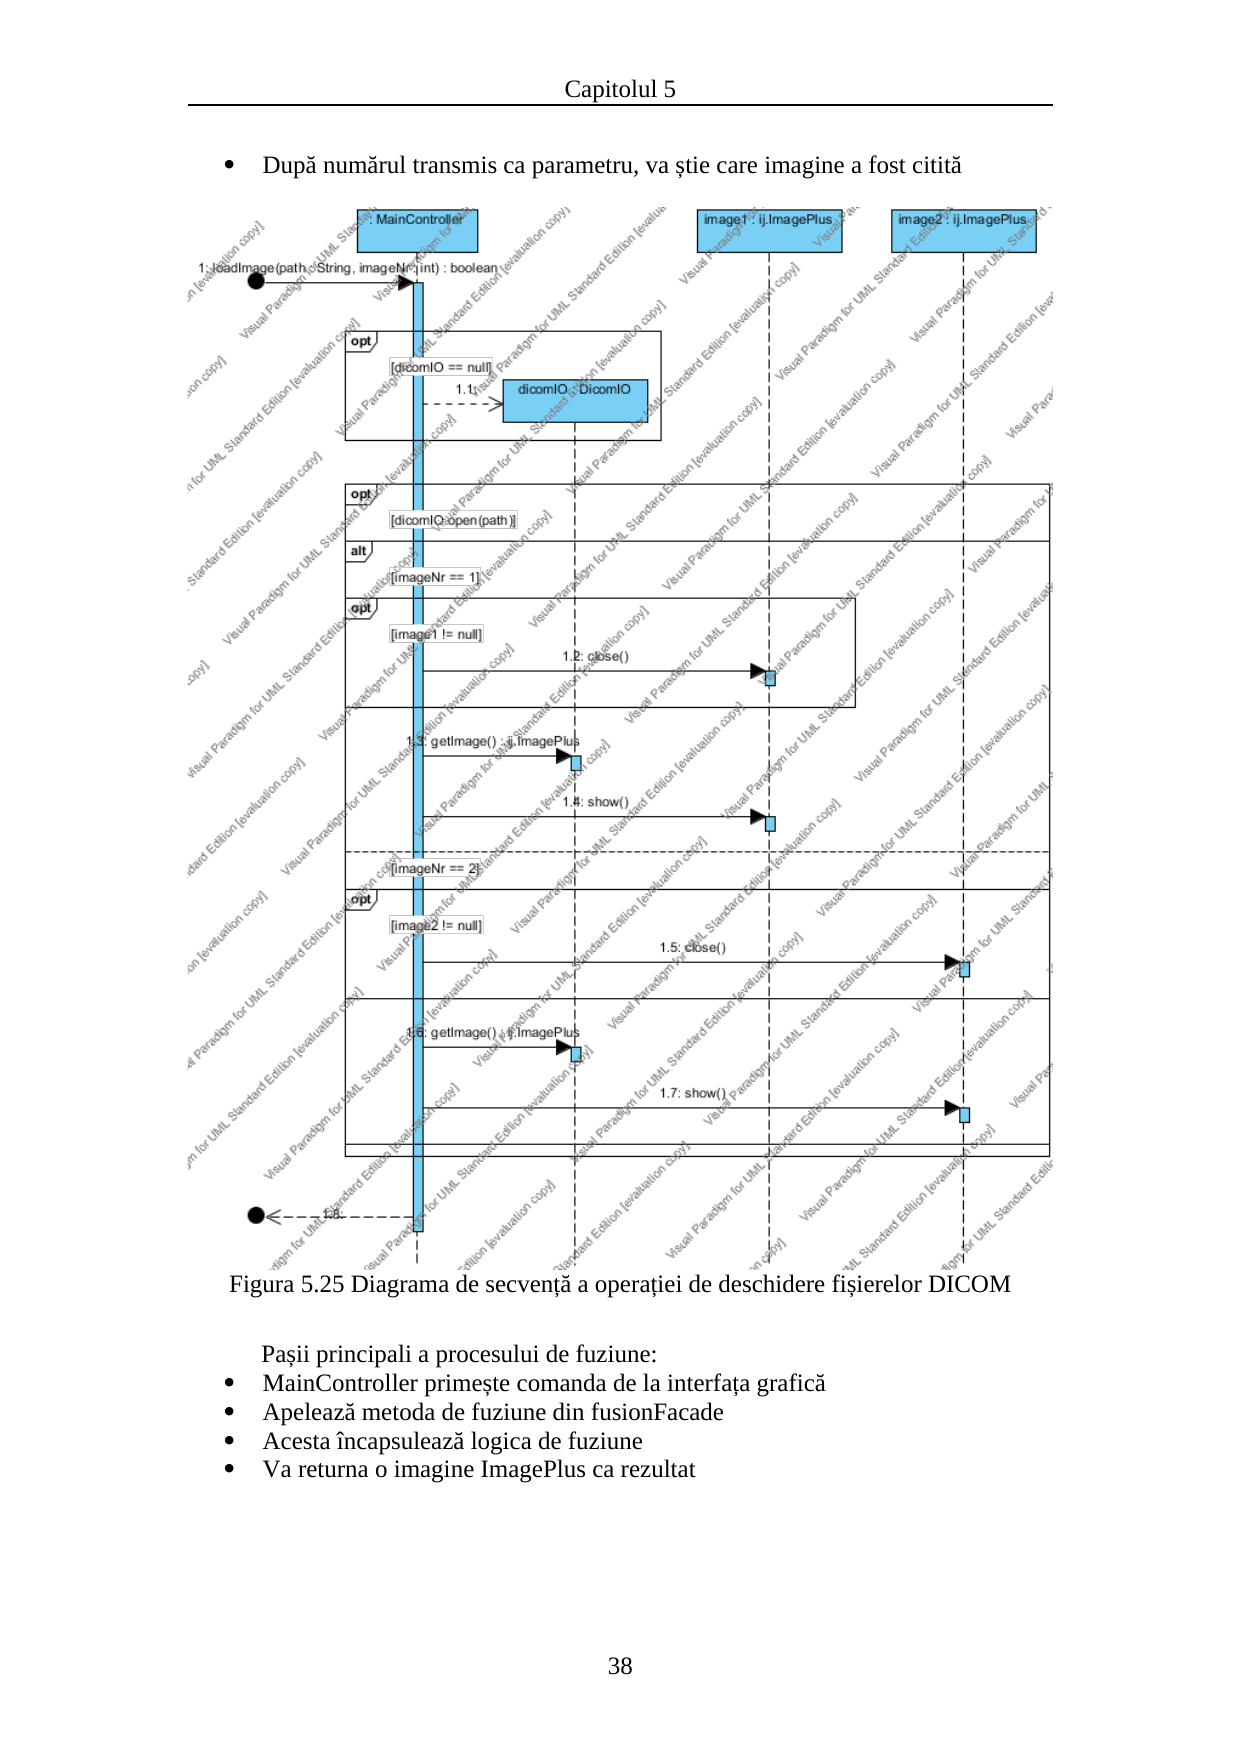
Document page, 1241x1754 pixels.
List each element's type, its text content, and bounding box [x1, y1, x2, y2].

picture [187, 207, 1053, 1270]
list Va returna o imagine ImagePlus ca rezultat [225, 1454, 1053, 1483]
list Acesta încapsulează logica de fuziune [225, 1426, 1053, 1454]
list Apelează metoda de fuziune din fusionFacade [225, 1397, 1053, 1426]
list MainController primește comanda de la interfața grafică [225, 1368, 1053, 1397]
list După numărul transmis ca parametru, va știe care imagine a fost citită [225, 150, 1053, 179]
text Pașii principali a procesului de fuziune: [187, 1339, 1053, 1368]
